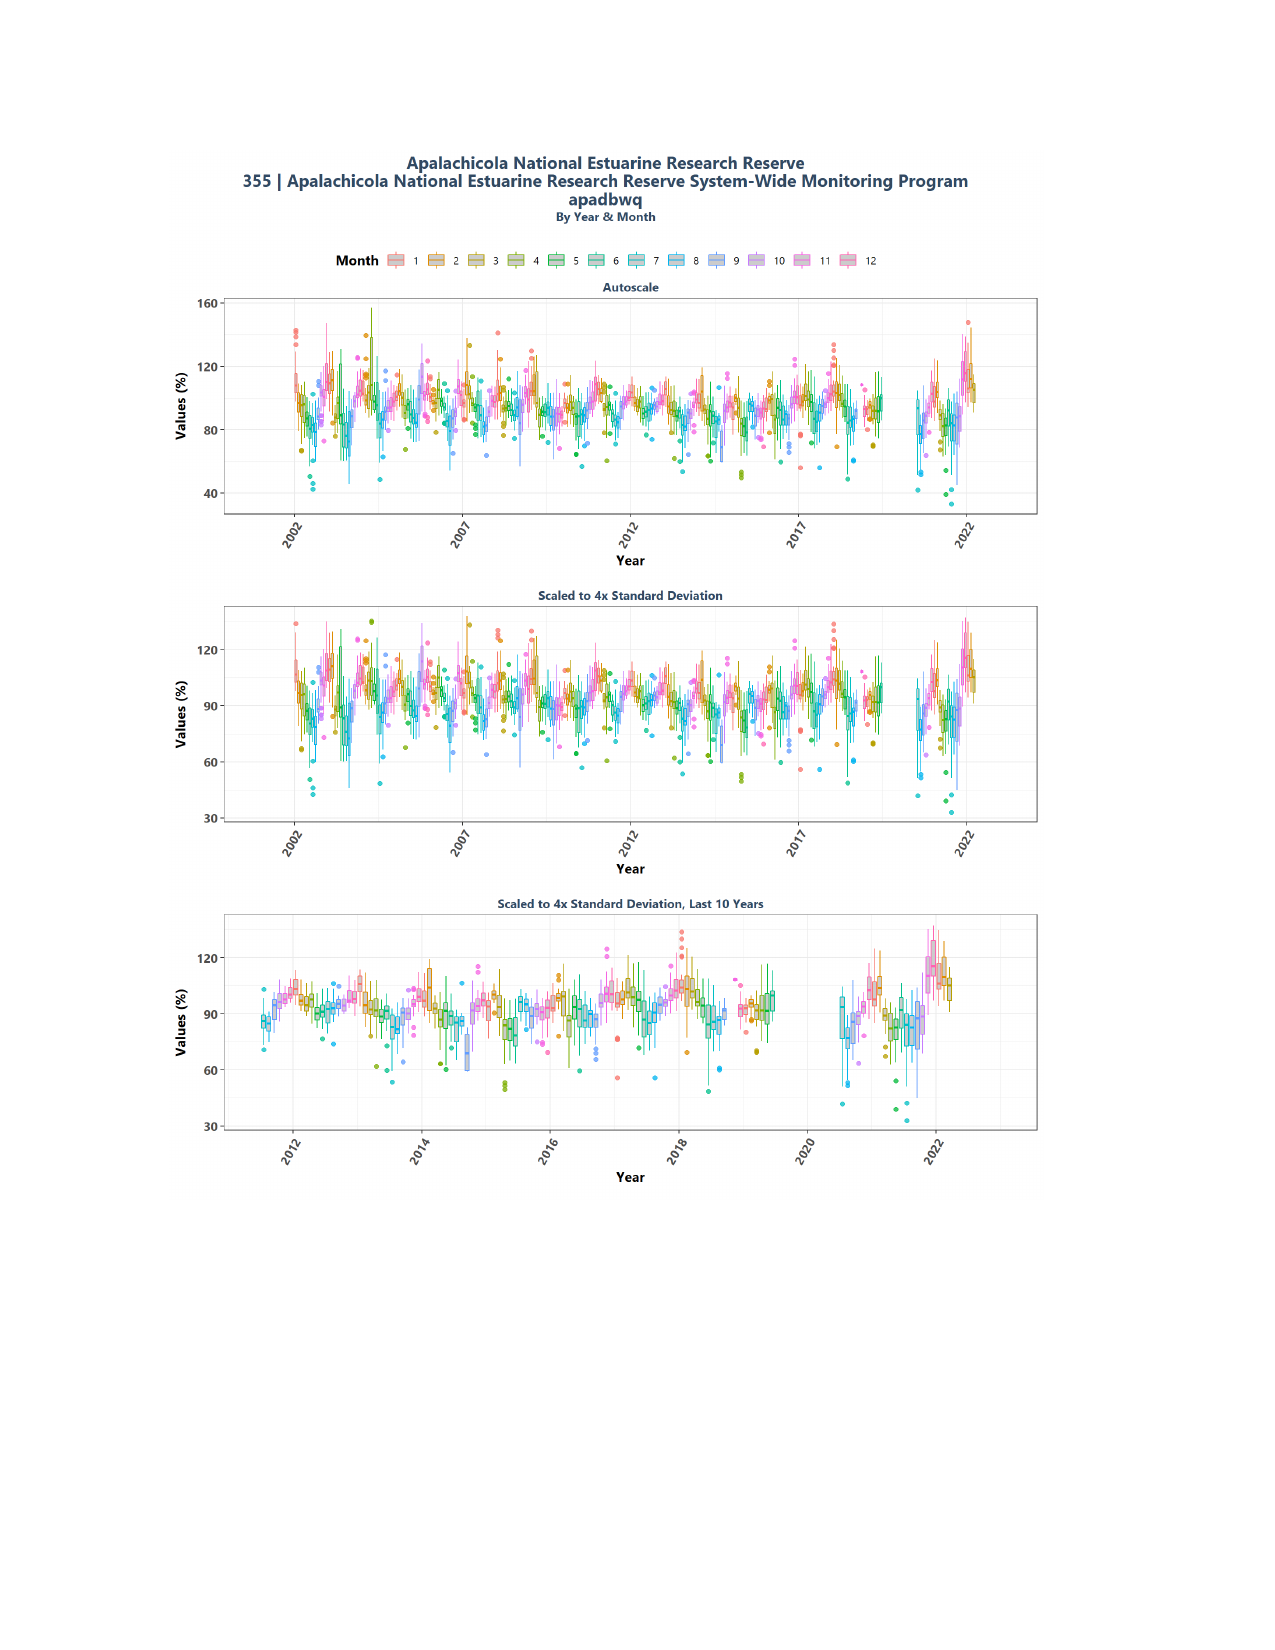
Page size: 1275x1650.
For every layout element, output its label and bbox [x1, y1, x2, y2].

picture [168, 150, 1044, 1200]
